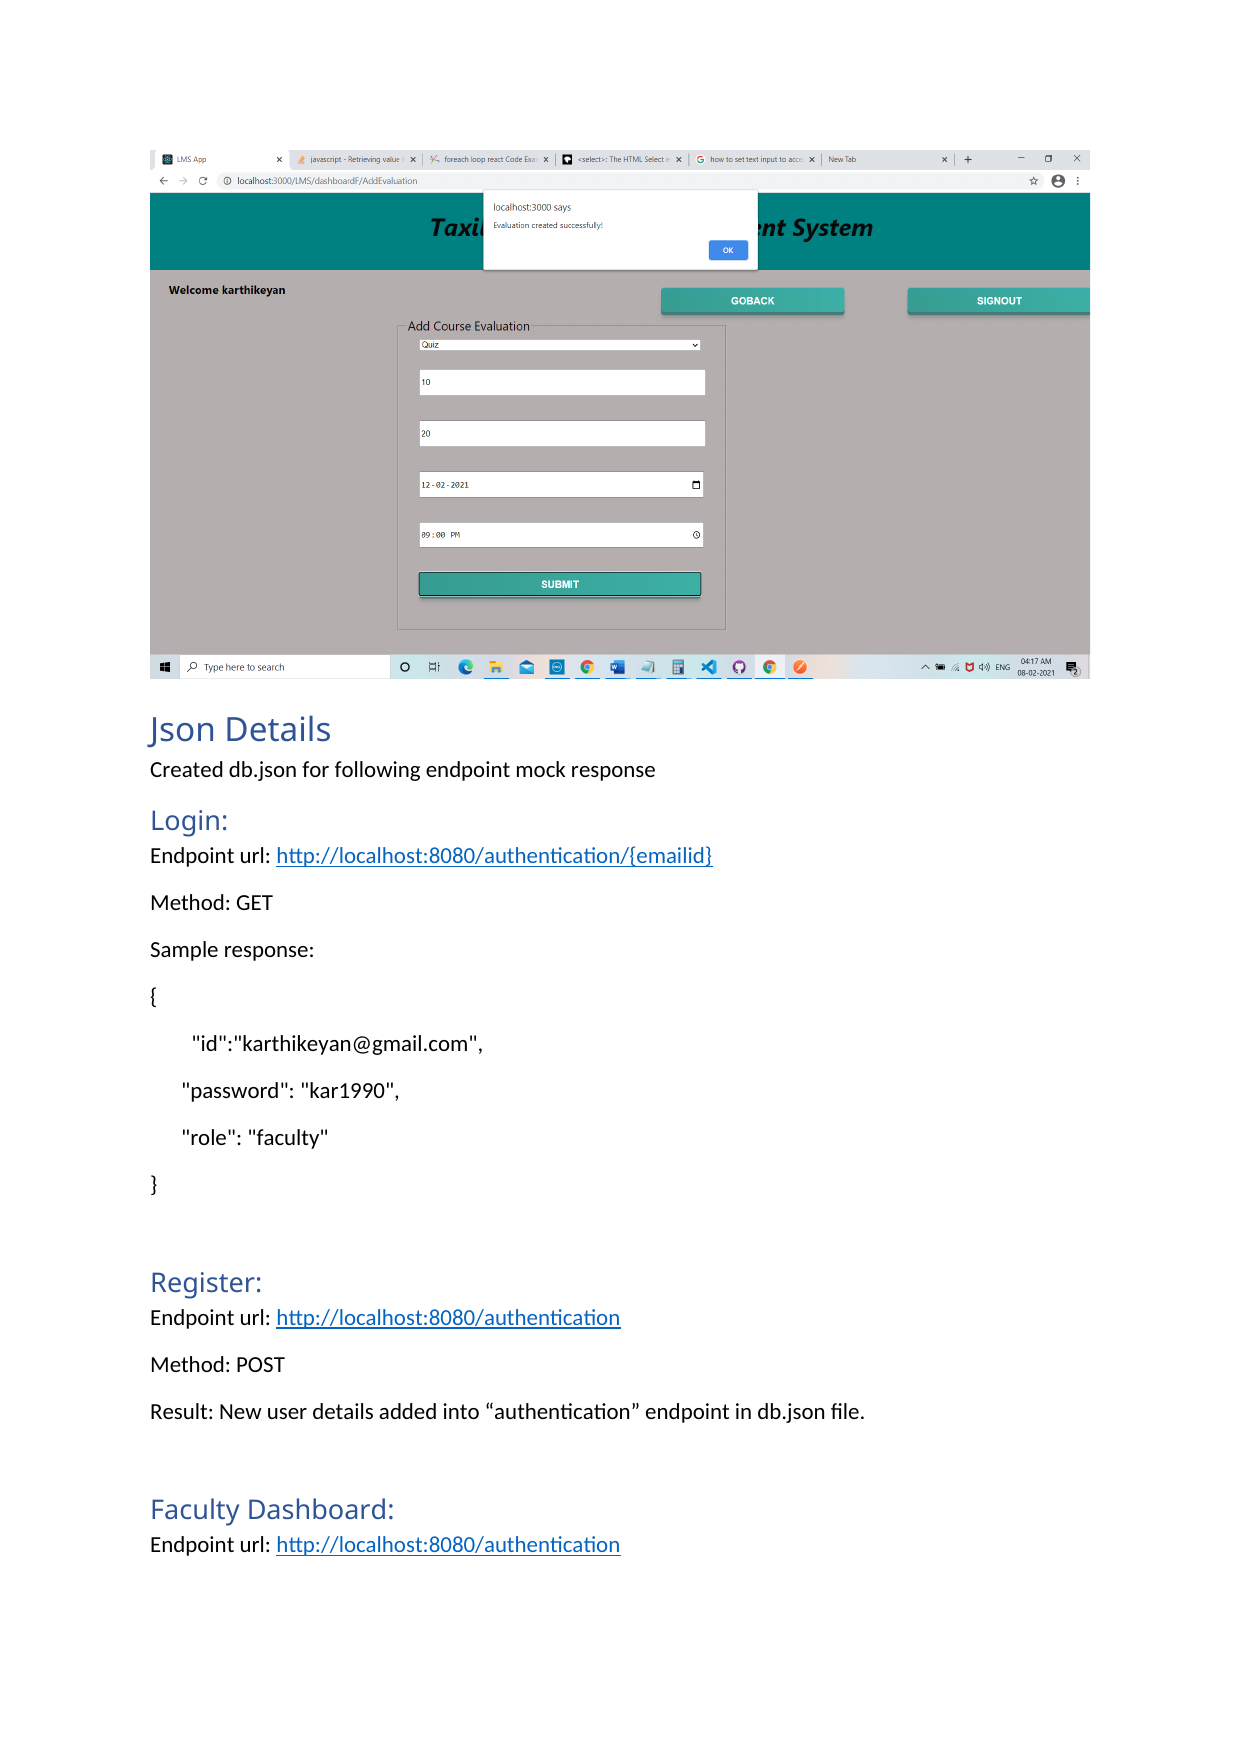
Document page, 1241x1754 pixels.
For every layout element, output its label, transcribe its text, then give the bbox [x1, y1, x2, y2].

text } [150, 1170, 1090, 1198]
text Endpoint url: http://localhost:8080/authentication/{emailid} [150, 842, 1090, 870]
picture [150, 150, 1091, 679]
text Created db.json for following endpoint mock response [150, 755, 1090, 783]
text "id":"karthikeyan@gmail.com", [150, 1029, 1090, 1057]
text "role": "faculty" [150, 1123, 1090, 1151]
text Endpoint url: http://localhost:8080/authentication [150, 1531, 1090, 1559]
subtitle Json Details [150, 706, 1090, 751]
text Method: POST [150, 1350, 1090, 1378]
text Sample response: [150, 935, 1090, 963]
text "password": "kar1990", [150, 1076, 1090, 1104]
subtitle Register: [150, 1263, 1090, 1300]
text Endpoint url: http://localhost:8080/authentication [150, 1303, 1090, 1331]
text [150, 1397, 1090, 1425]
text { [150, 982, 1090, 1010]
subtitle Login: [150, 802, 1090, 839]
subtitle Faculty Dashboard: [150, 1491, 1090, 1528]
text Method: GET [150, 888, 1090, 917]
